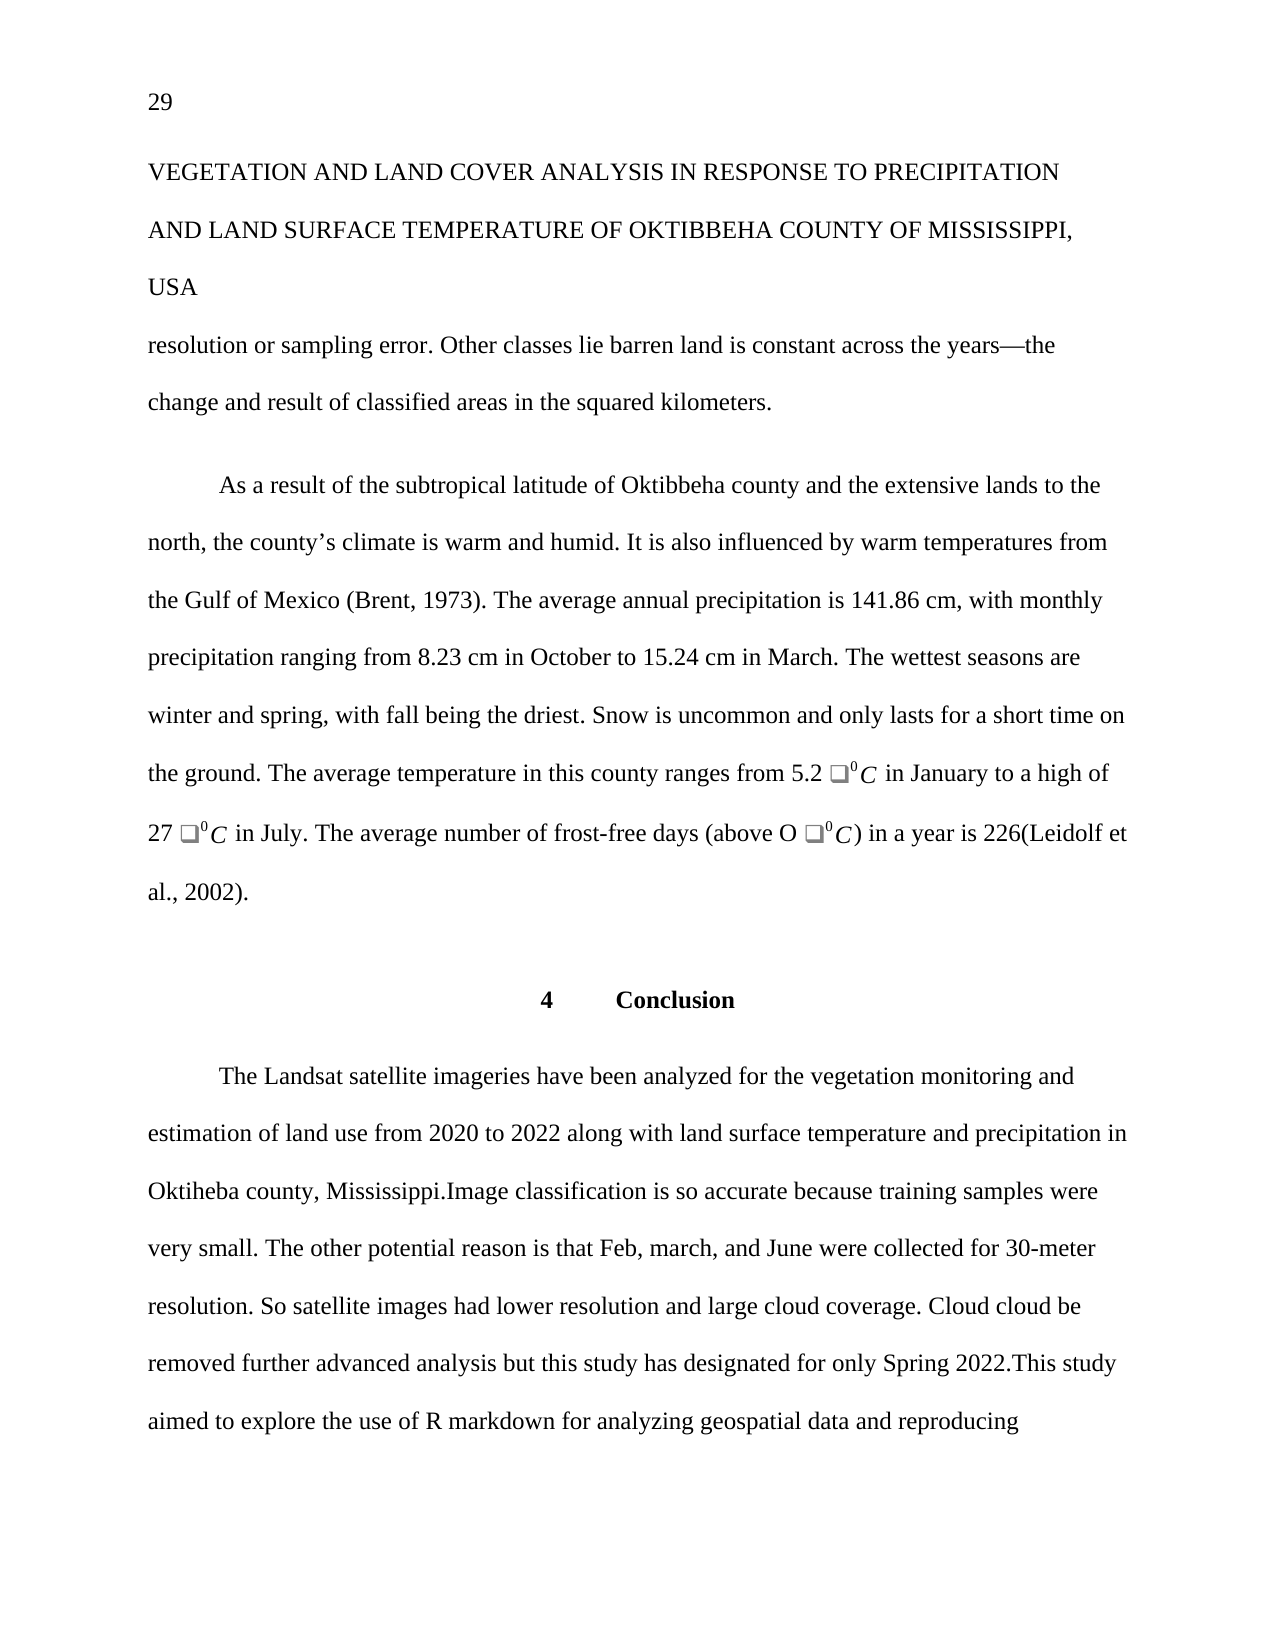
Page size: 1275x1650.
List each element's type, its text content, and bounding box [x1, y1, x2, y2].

subtitle 4 Conclusion [148, 985, 1127, 1013]
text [148, 1061, 1127, 1435]
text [148, 330, 1127, 416]
text As a result of the subtropical latitude of Oktibbeha county and the extensive lands to the north, the county’s climate is warm and humid. It is also influenced by warm temperatures from the Gulf of Mexico (Brent, 1973). The average annual precipitation is 141.86 cm, with monthly precipitation ranging from 8.23 cm in October to 15.24 cm in March. The wettest seasons are winter and spring, with fall being the driest. Snow is uncommon and only lasts for a short time on the ground. The average temperature in this county ranges from 5.2 in January to a high of 27 in July. The average number of frost-free days (above O ) in a year is 226(Leidolf et al., 2002). [148, 470, 1127, 906]
